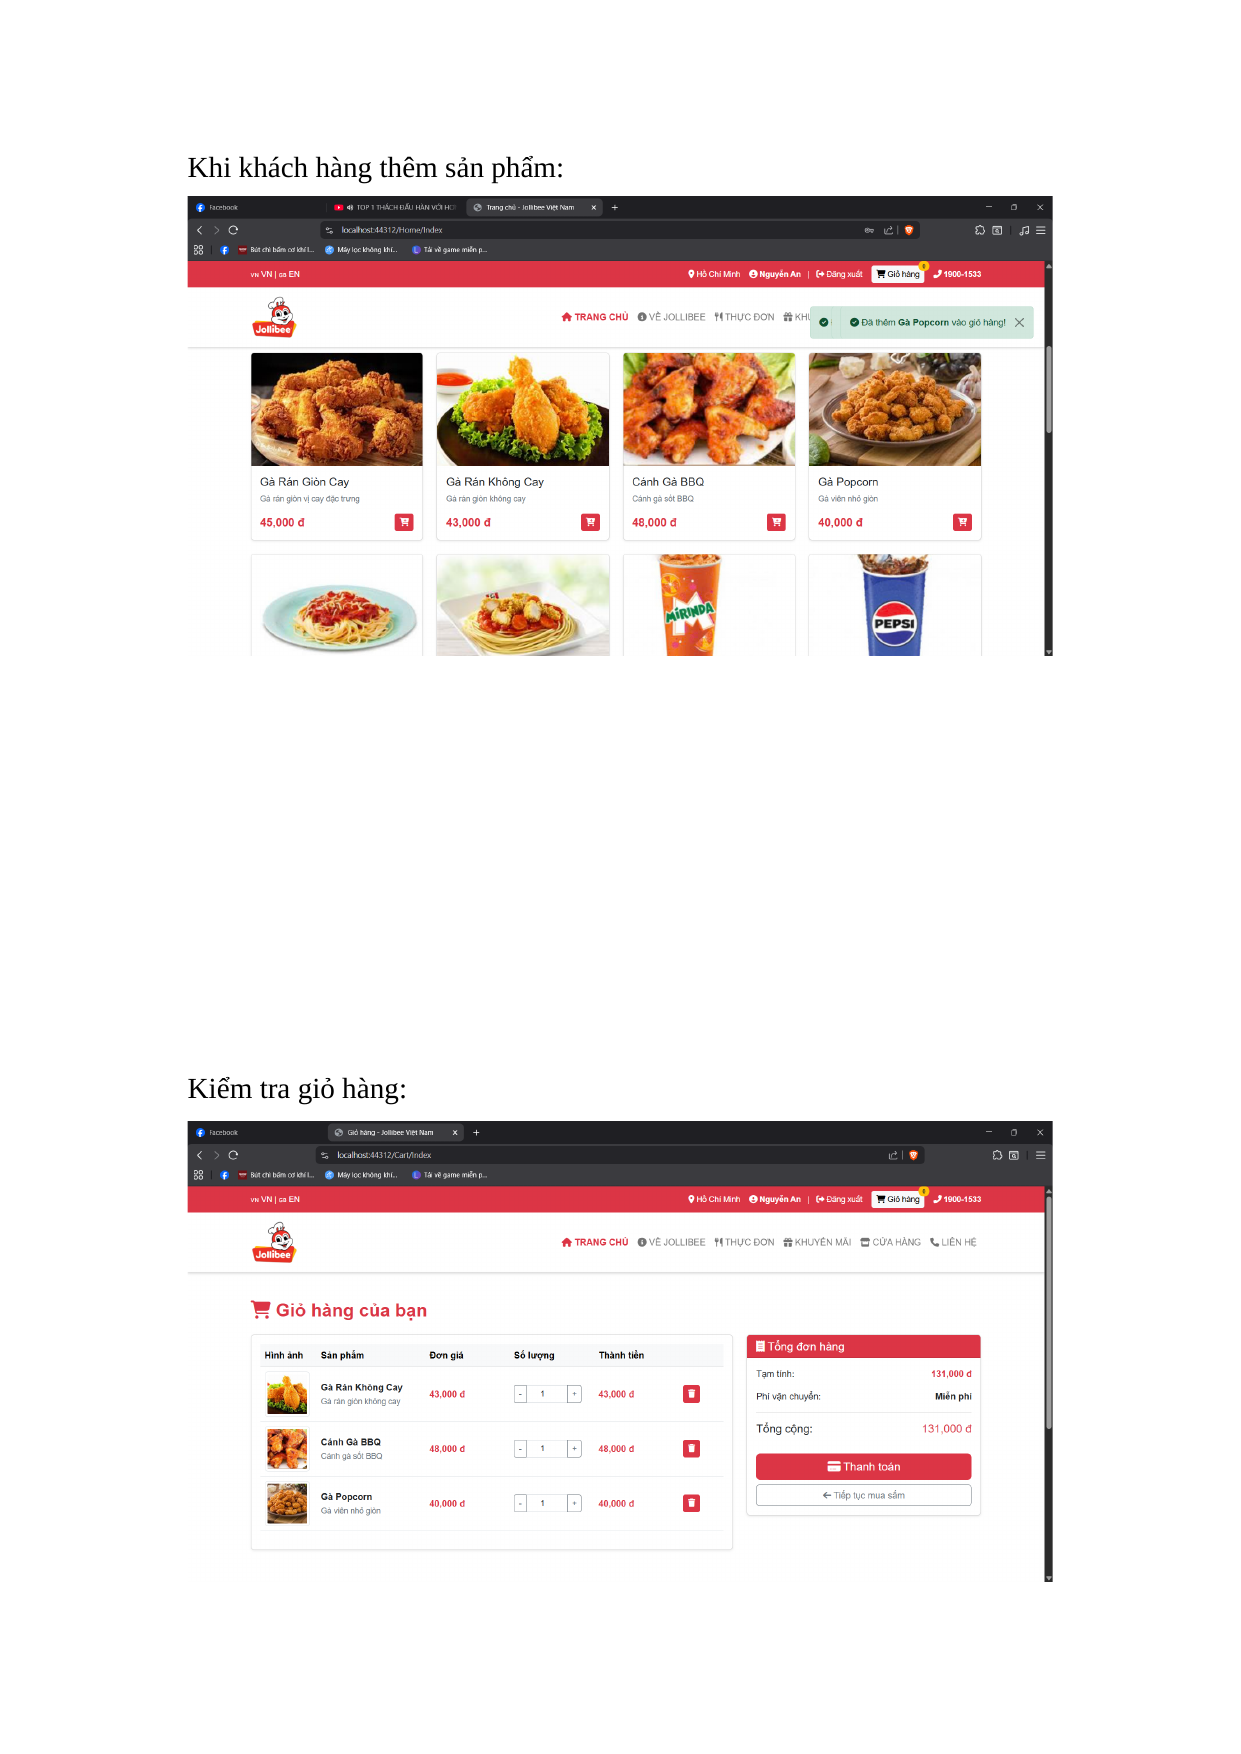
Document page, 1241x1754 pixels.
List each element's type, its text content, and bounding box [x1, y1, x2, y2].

picture [187, 1121, 1053, 1582]
picture [187, 196, 1053, 656]
text Khi khách hàng thêm sản phẩm: [187, 150, 1053, 196]
text Kiểm tra giỏ hàng: [187, 1071, 1053, 1105]
